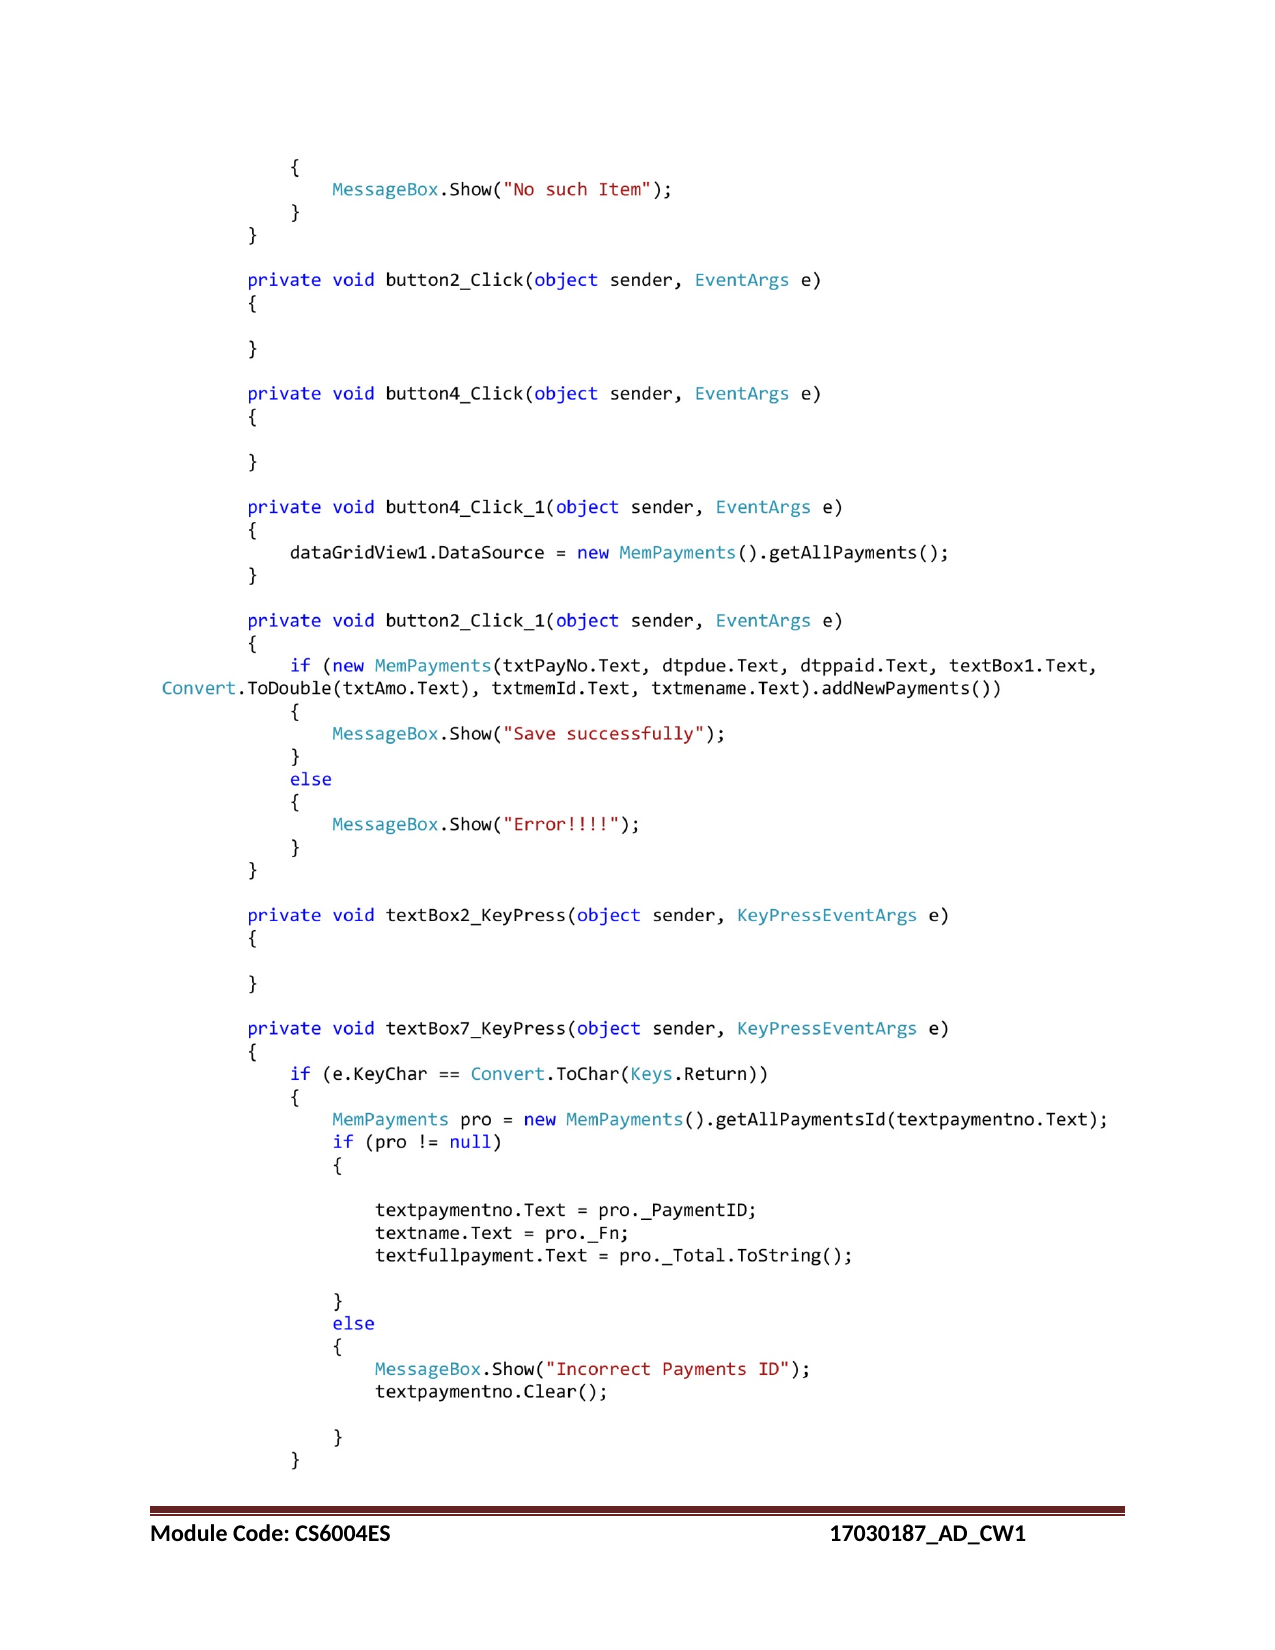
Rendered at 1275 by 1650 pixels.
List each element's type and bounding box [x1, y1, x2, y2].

picture [150, 150, 1125, 1475]
